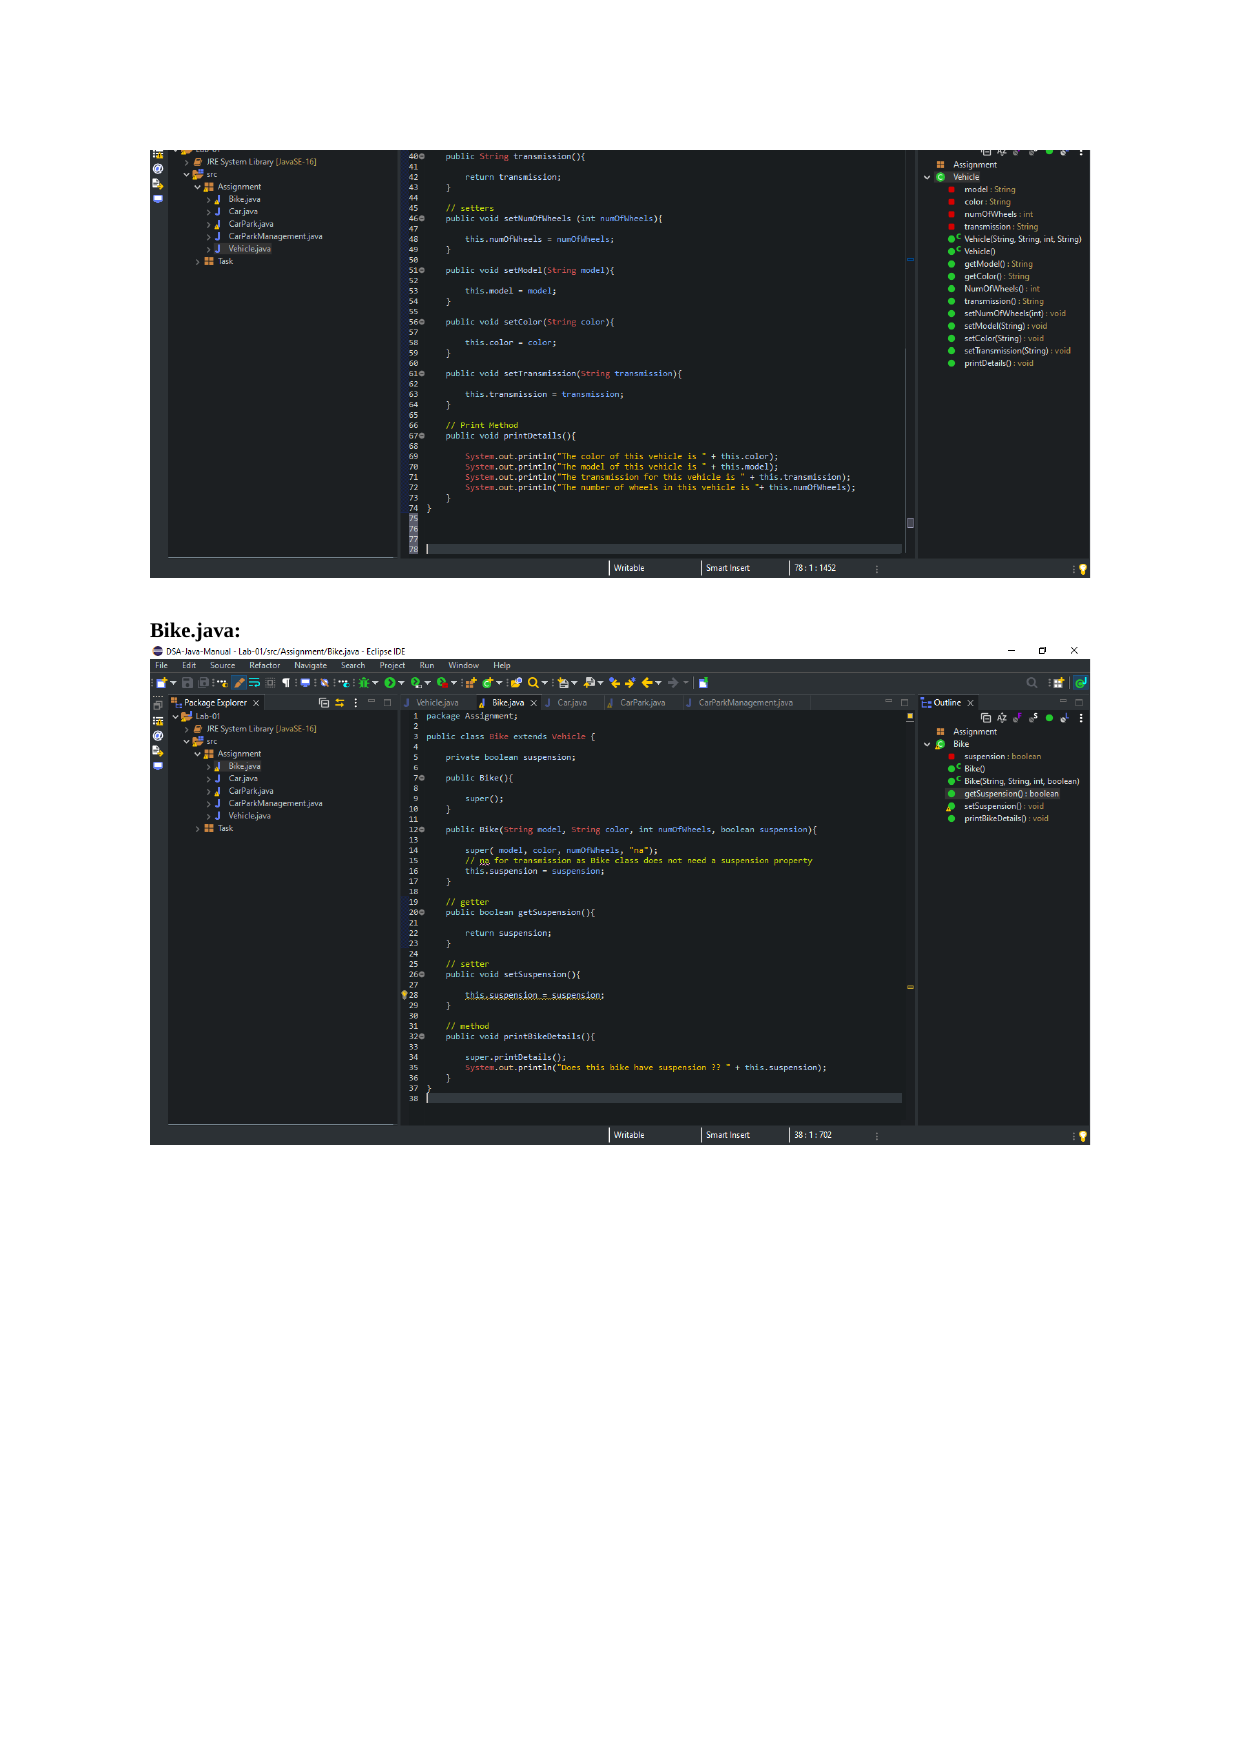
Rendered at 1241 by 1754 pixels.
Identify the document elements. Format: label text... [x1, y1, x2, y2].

picture [150, 150, 1091, 578]
text Bike.java: [150, 618, 1090, 642]
picture [150, 643, 1091, 1145]
